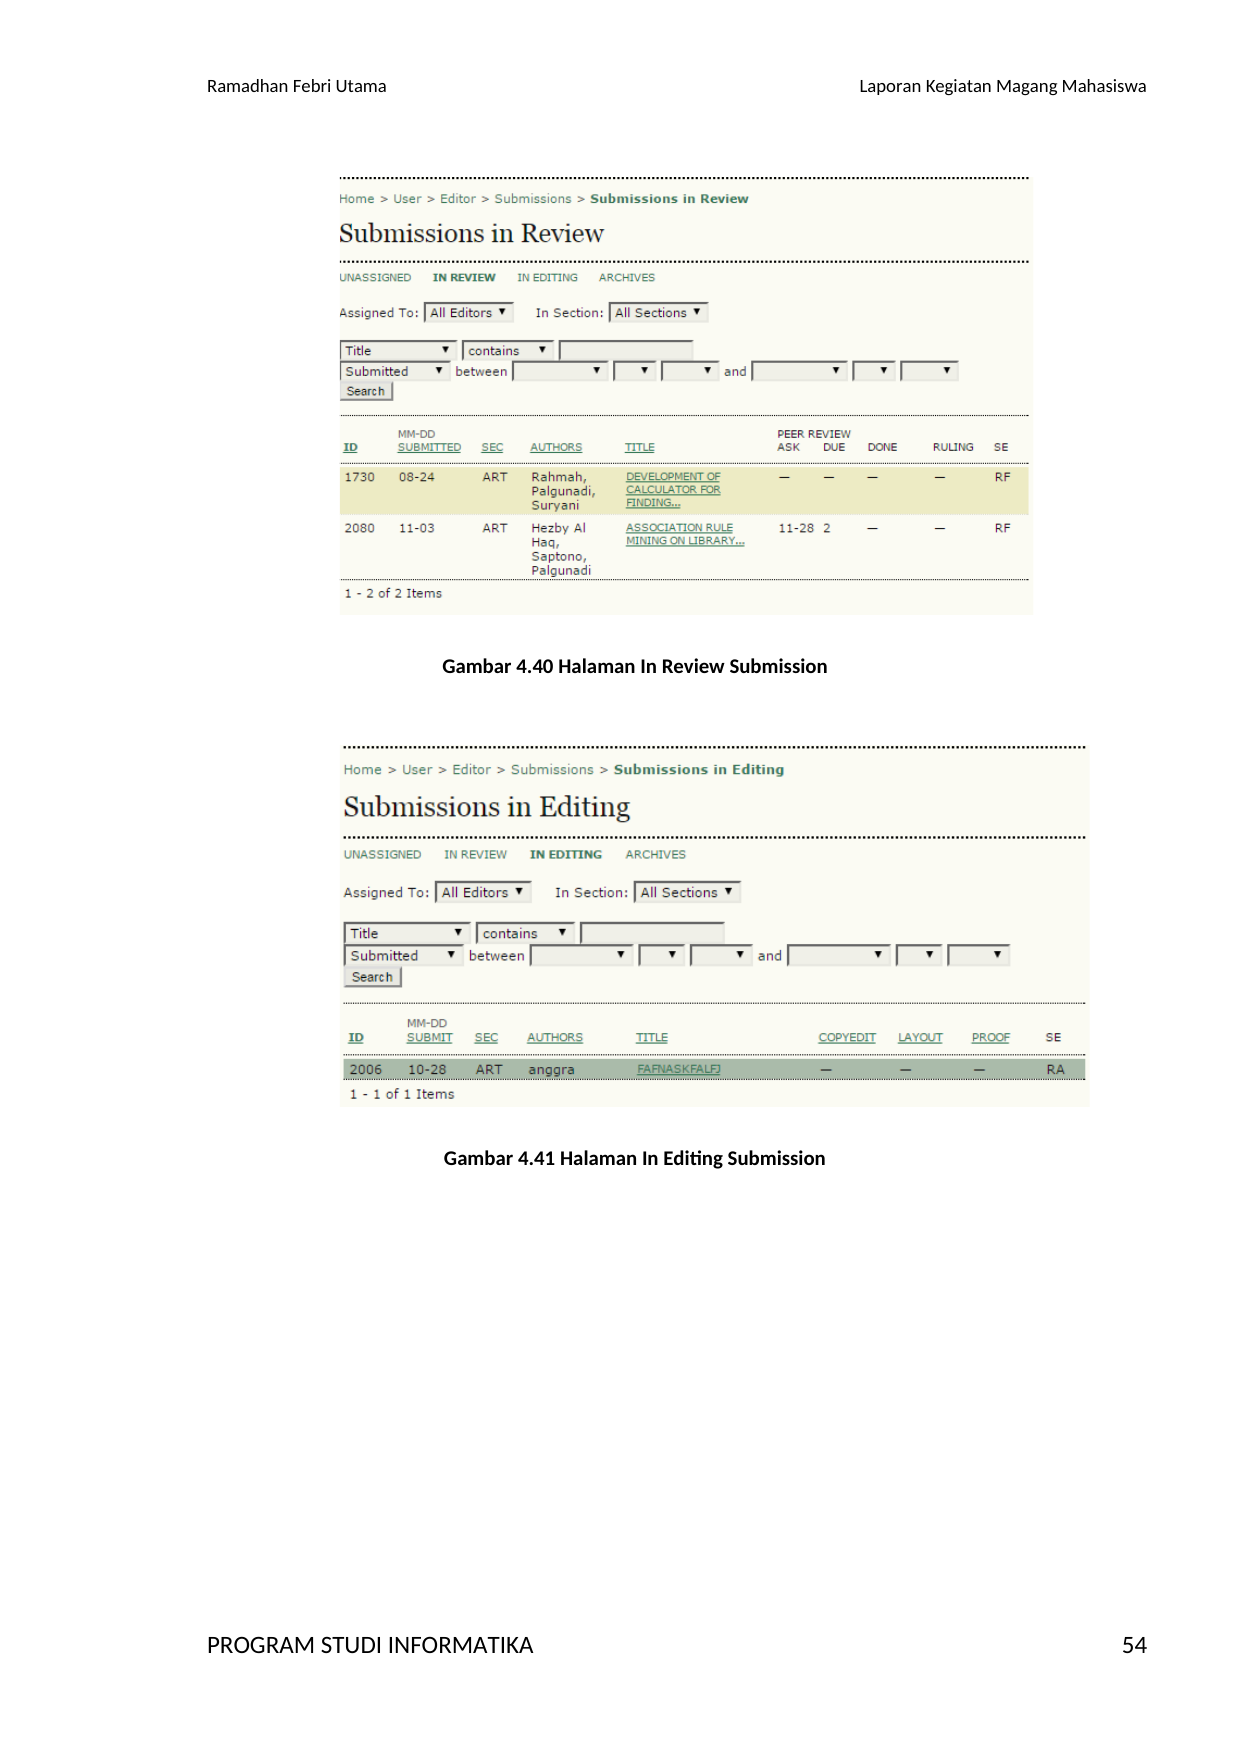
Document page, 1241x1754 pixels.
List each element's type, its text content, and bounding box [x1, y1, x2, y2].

picture [339, 745, 1090, 1107]
picture [339, 177, 1034, 615]
